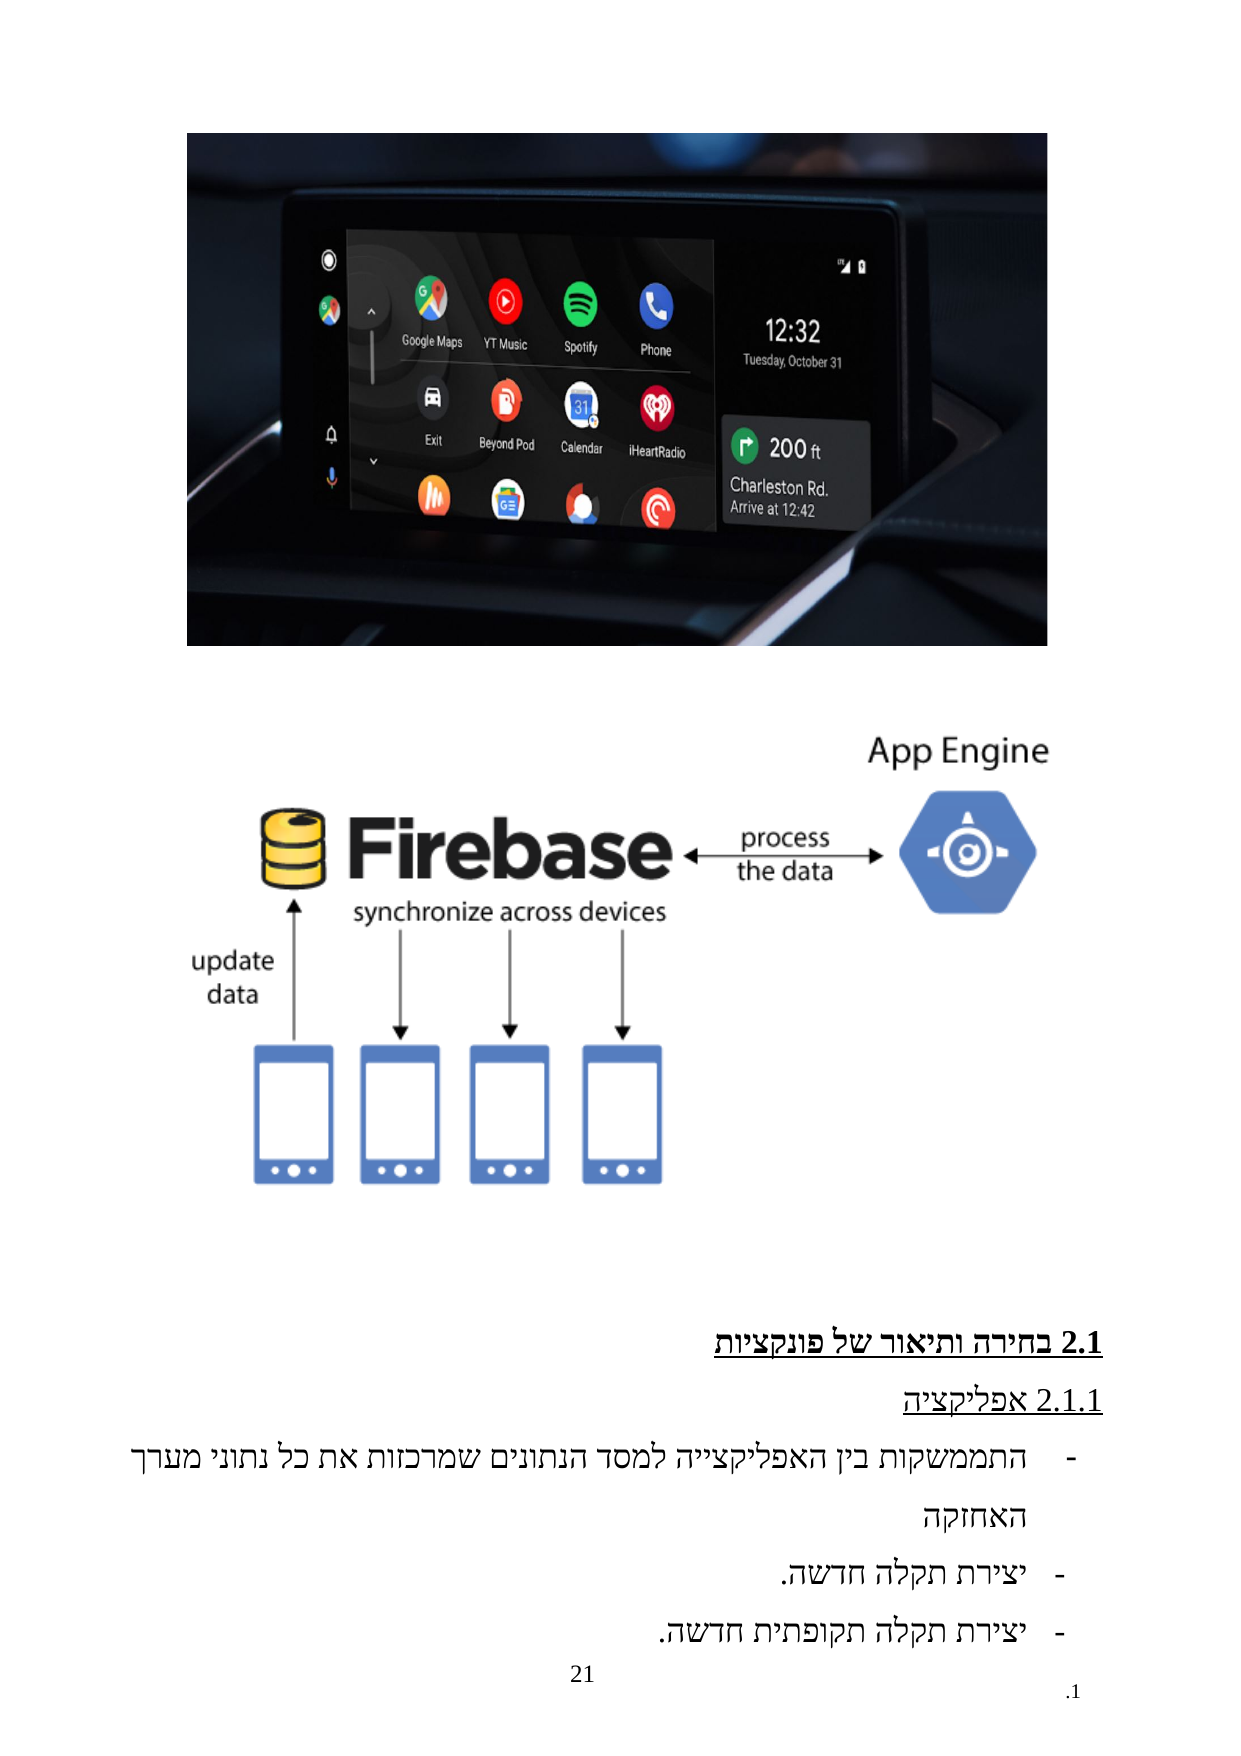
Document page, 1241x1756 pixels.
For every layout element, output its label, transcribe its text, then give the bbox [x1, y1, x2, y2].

text 2.1 בחירה ותיאור של פונקציות [62, 1323, 1103, 1361]
picture [166, 683, 1103, 1245]
list - יצירת תקלה תקופתית חדשה. [62, 1611, 1065, 1649]
list התממשקות בין האפליקצייה למסד הנתונים שמרכזות את כל נתוני מערך האחזקה [62, 1438, 1065, 1534]
list - יצירת תקלה חדשה. [62, 1553, 1065, 1592]
text 2.1.1 אפליקציה [62, 1380, 1103, 1419]
picture [187, 133, 1048, 646]
